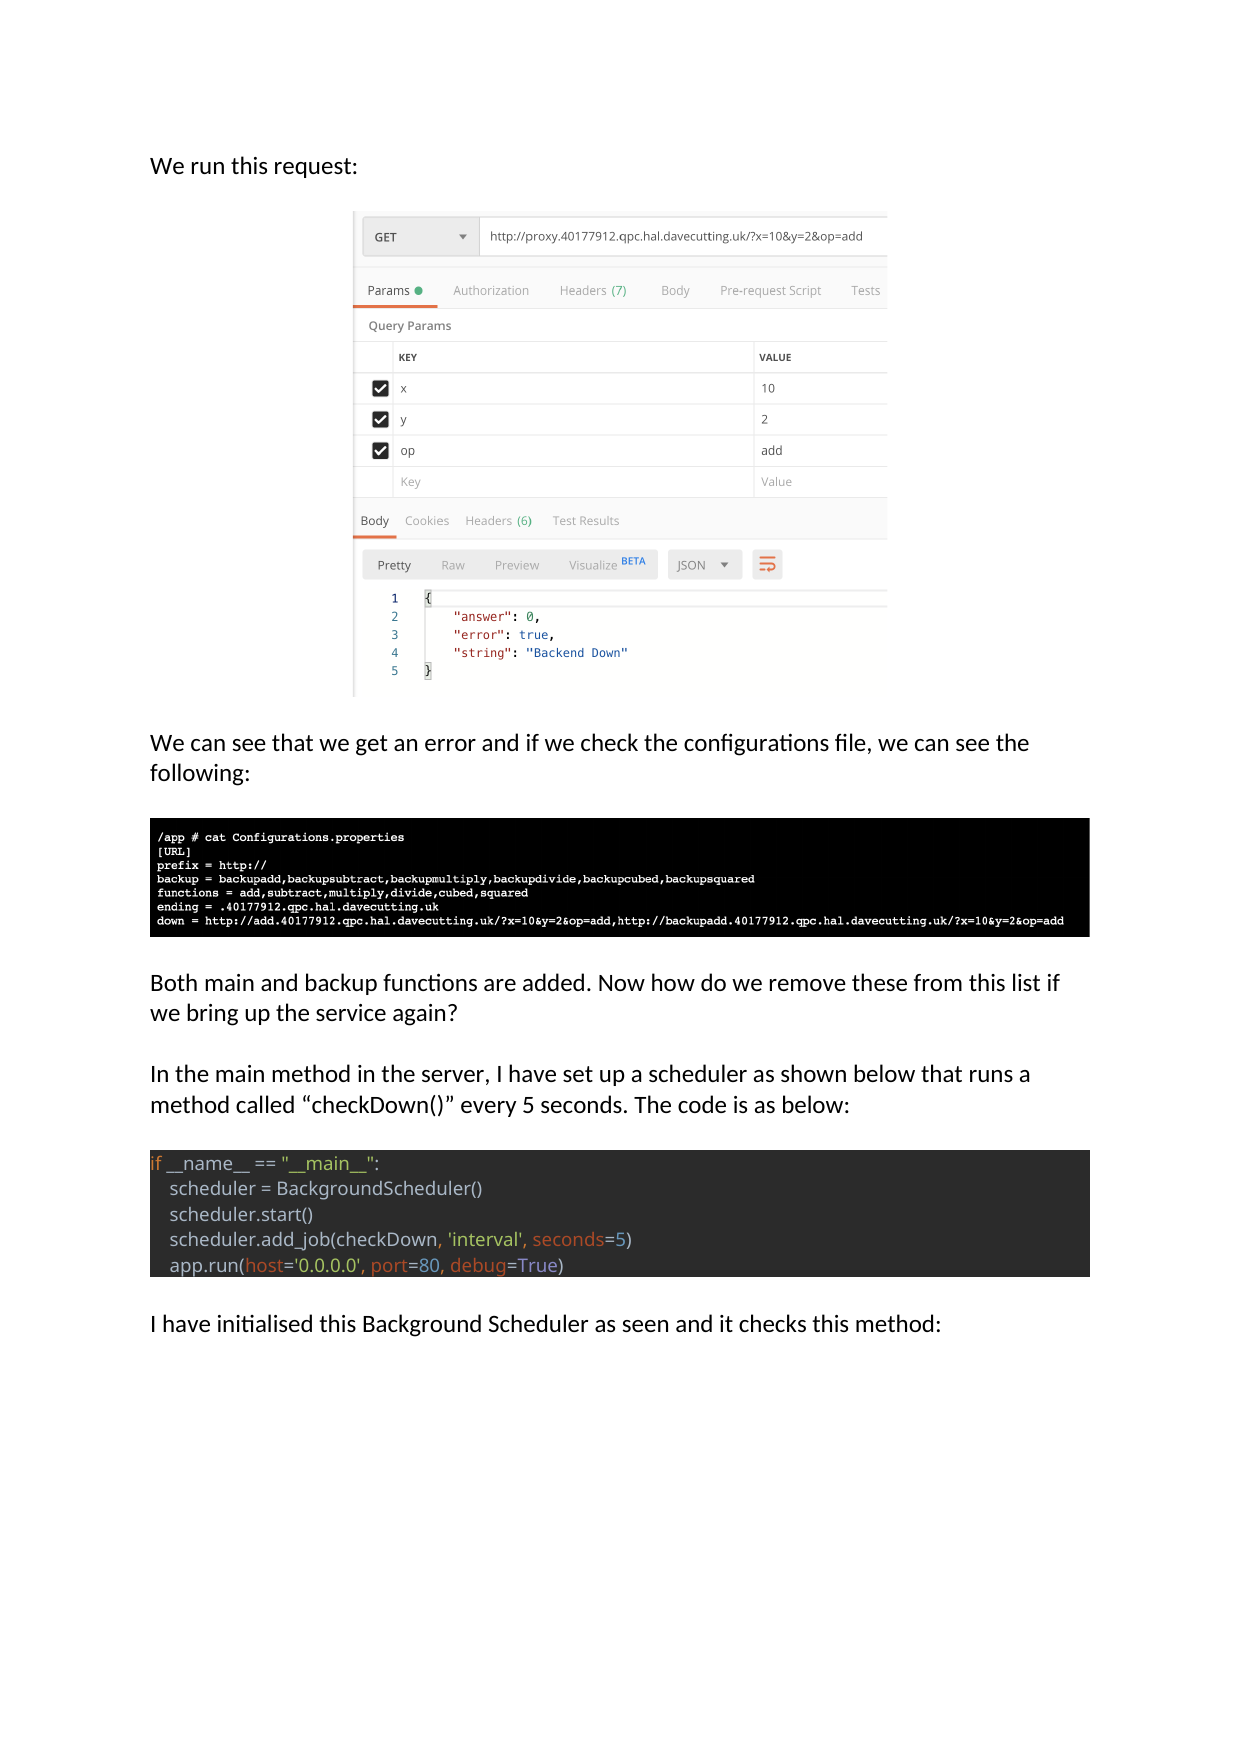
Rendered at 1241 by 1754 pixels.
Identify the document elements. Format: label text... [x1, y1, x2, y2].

text We can see that we get an error and if we check the configurations file, we can see the following: [150, 727, 1090, 788]
text I have initialised this Background Scheduler as seen and it checks this method: [150, 1308, 1090, 1338]
text if __name__ == "__main__": scheduler = BackgroundScheduler() scheduler.start() scheduler.add_job(checkDown, 'interval', seconds=5) app.run(host='0.0.0.0', port=80, debug=True) [150, 1150, 1090, 1277]
text Both main and backup functions are added. Now how do we remove these from this list if we bring up the service again? [150, 967, 1090, 1028]
text We run this request: [150, 150, 1090, 181]
picture [352, 211, 888, 697]
picture [150, 818, 1090, 937]
text In the main method in the server, I have set up a scheduler as shown below that runs a method called “checkDown()” every 5 seconds. The code is as below: [150, 1058, 1090, 1119]
